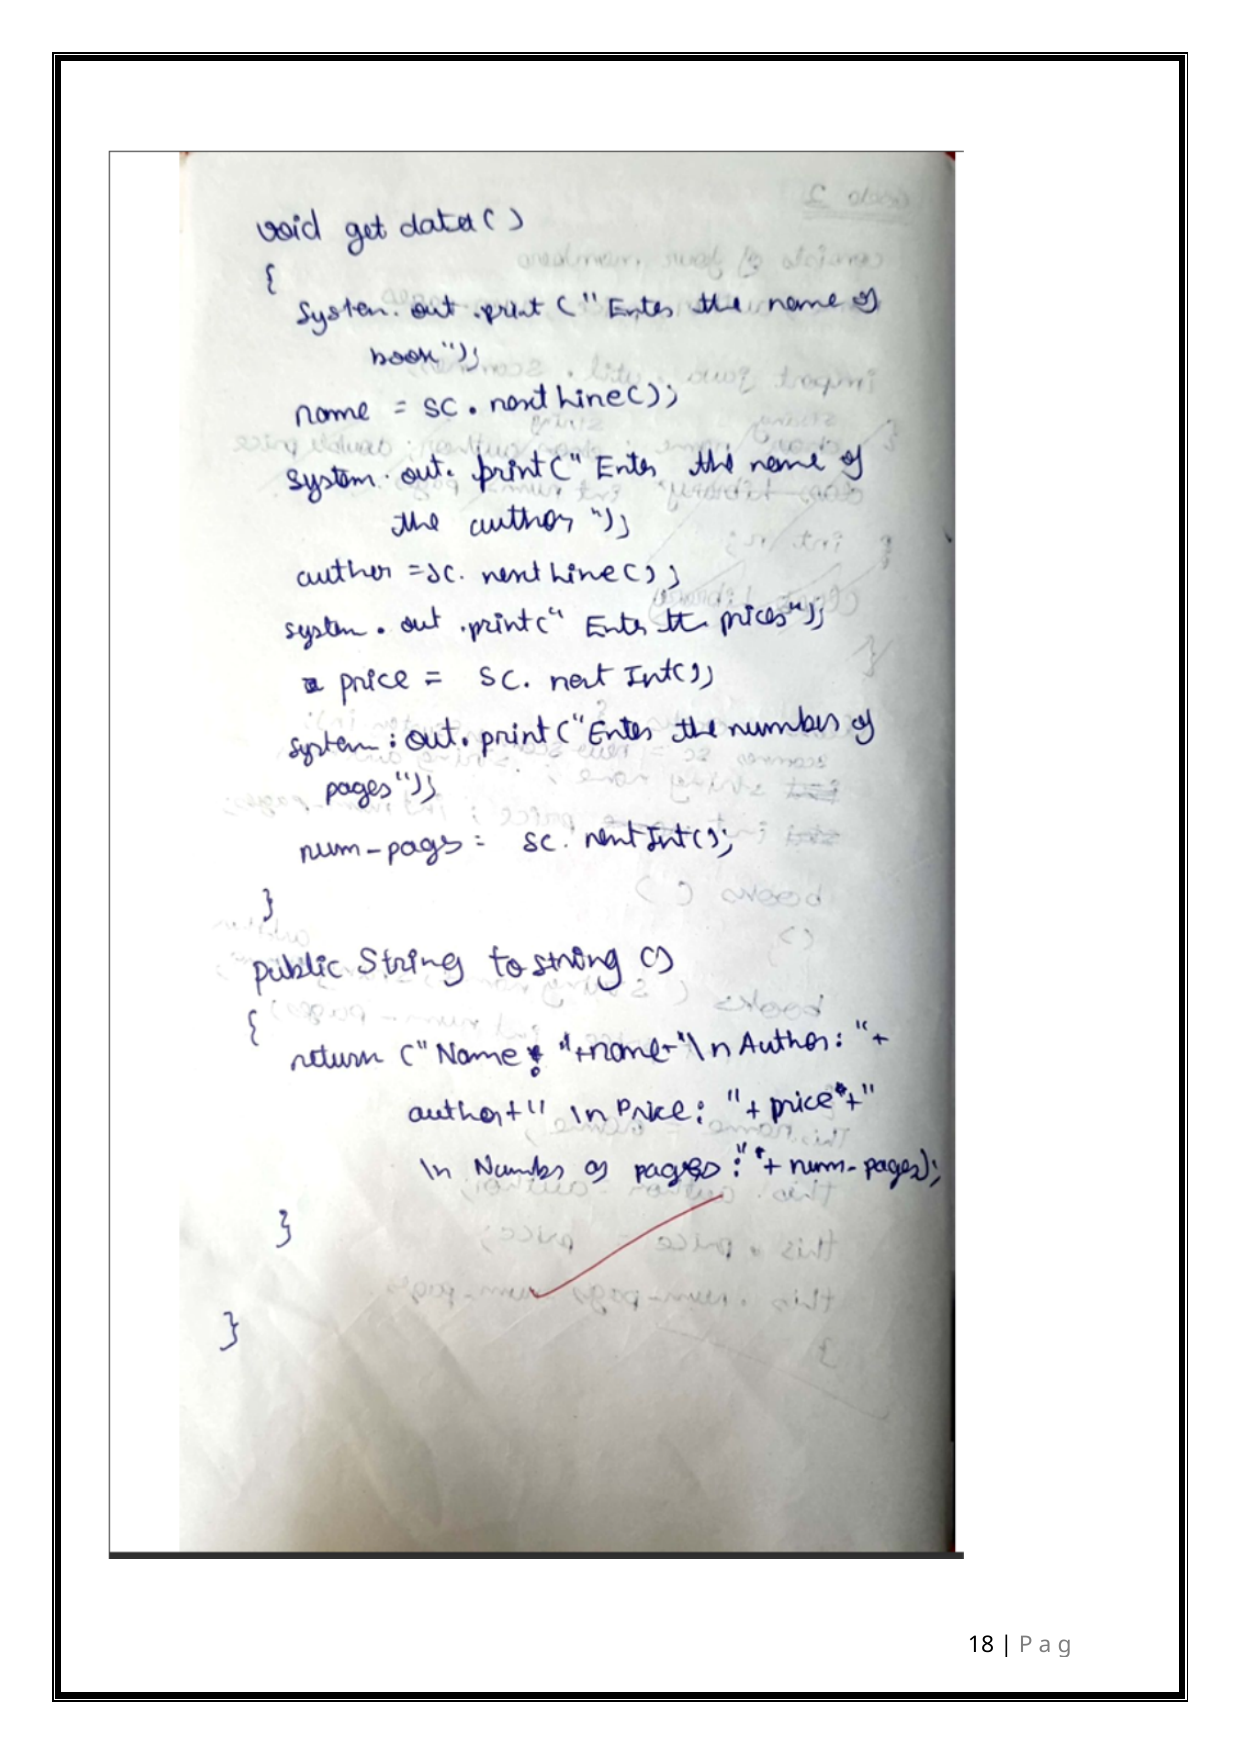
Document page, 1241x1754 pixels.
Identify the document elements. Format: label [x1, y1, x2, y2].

picture [110, 152, 963, 1558]
